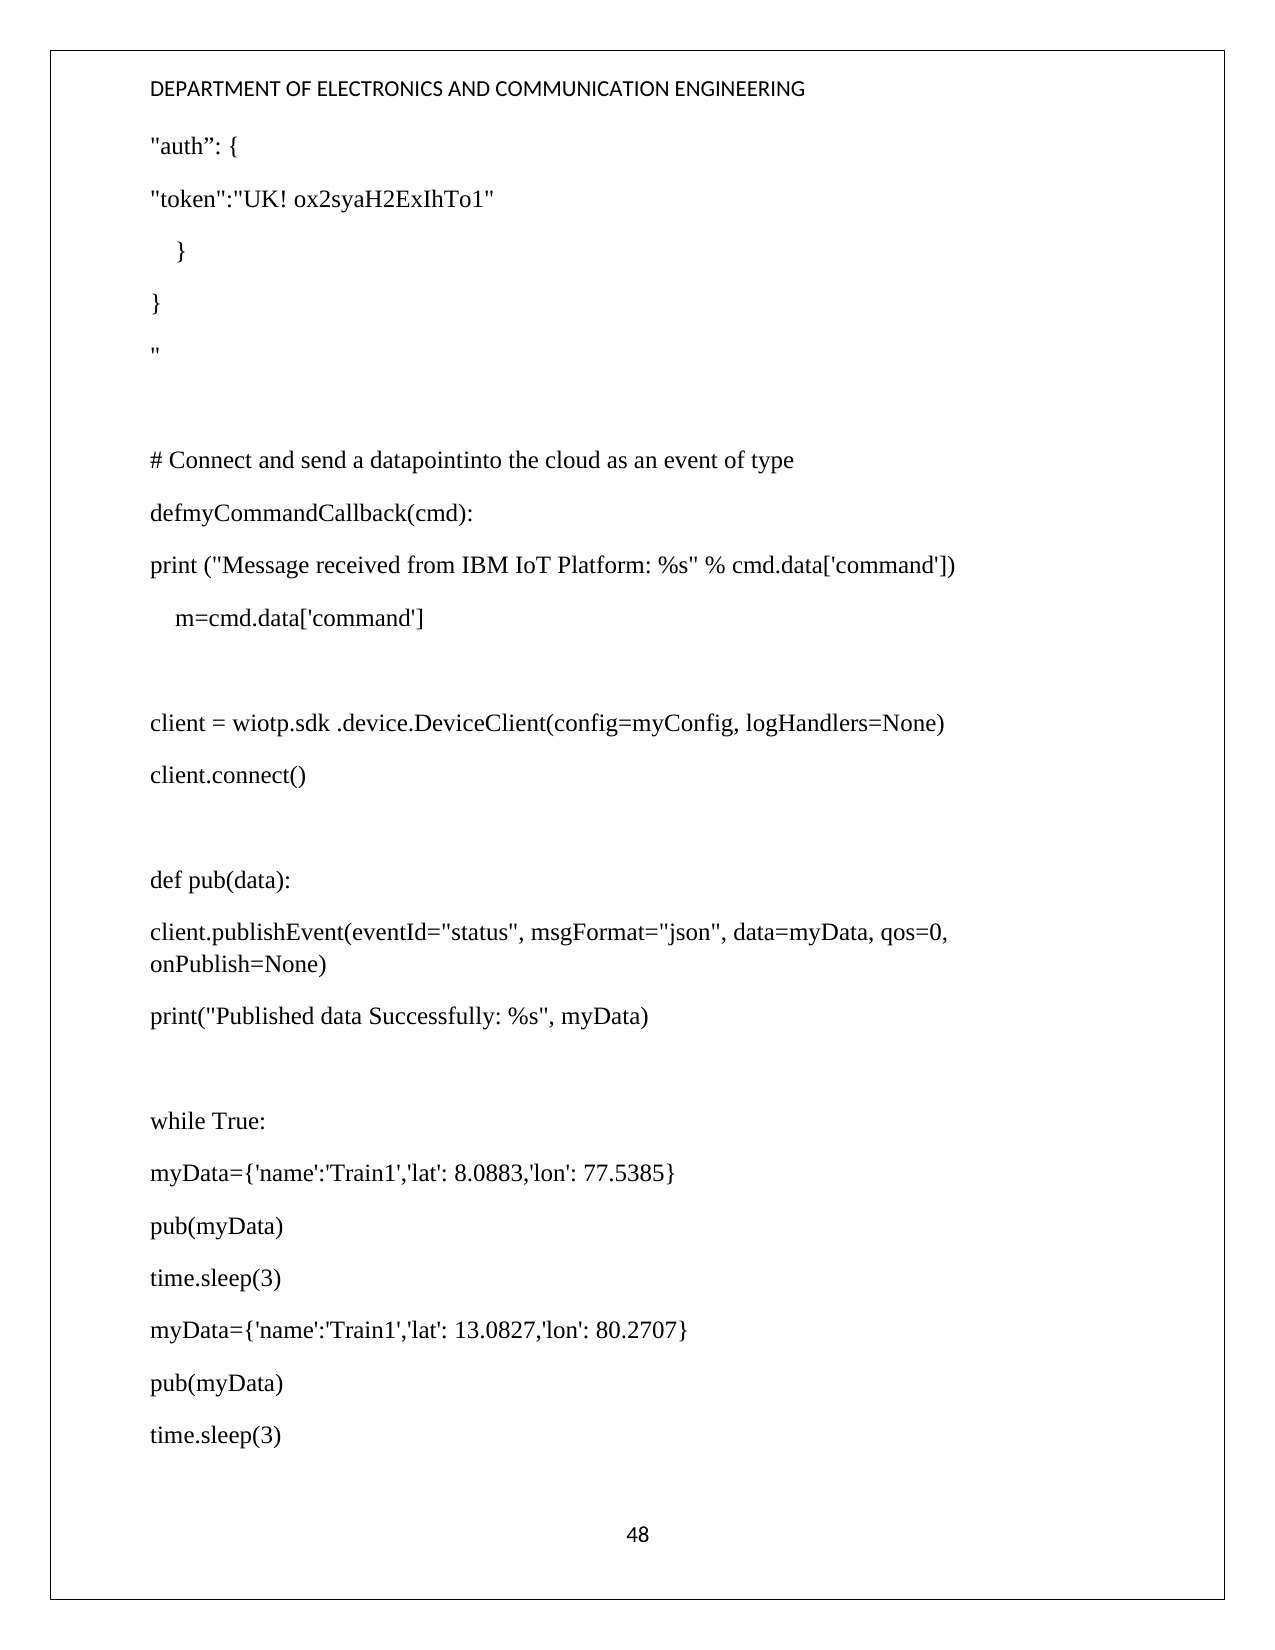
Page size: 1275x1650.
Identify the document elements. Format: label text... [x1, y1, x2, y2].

text } [150, 236, 1125, 265]
text "auth”: { [150, 131, 1125, 160]
text myData={'name':'Train1','lat': 8.0883,'lon': 77.5385} [150, 1158, 1125, 1187]
text print("Published data Successfully: %s", myData) [150, 1001, 1125, 1030]
text "token":"UK! ox2syaH2ExIhTo1" [150, 184, 1125, 212]
text time.sleep(3) [150, 1263, 1125, 1292]
text client.publishEvent(eventId="status", msgFormat="json", data=myData, qos=0, onPublish=None) [150, 917, 1125, 977]
text def pub(data): [150, 865, 1125, 893]
text defmyCommandCallback(cmd): [150, 498, 1125, 527]
text client = wiotp.sdk .device.DeviceClient(config=myConfig, logHandlers=None) [150, 708, 1125, 736]
text while True: [150, 1106, 1125, 1135]
text myData={'name':'Train1','lat': 13.0827,'lon': 80.2707} [150, 1316, 1125, 1344]
text " [150, 341, 1125, 369]
text print ("Message received from IBM IoT Platform: %s" % cmd.data['command']) [150, 550, 1125, 579]
text m=cmd.data['command'] [150, 603, 1125, 632]
text # Connect and send a datapointinto the cloud as an event of type [150, 446, 1125, 474]
text client.connect() [150, 760, 1125, 789]
text pub(myData) [150, 1368, 1125, 1397]
text } [150, 288, 1125, 317]
text time.sleep(3) [150, 1420, 1125, 1449]
text pub(myData) [150, 1211, 1125, 1239]
